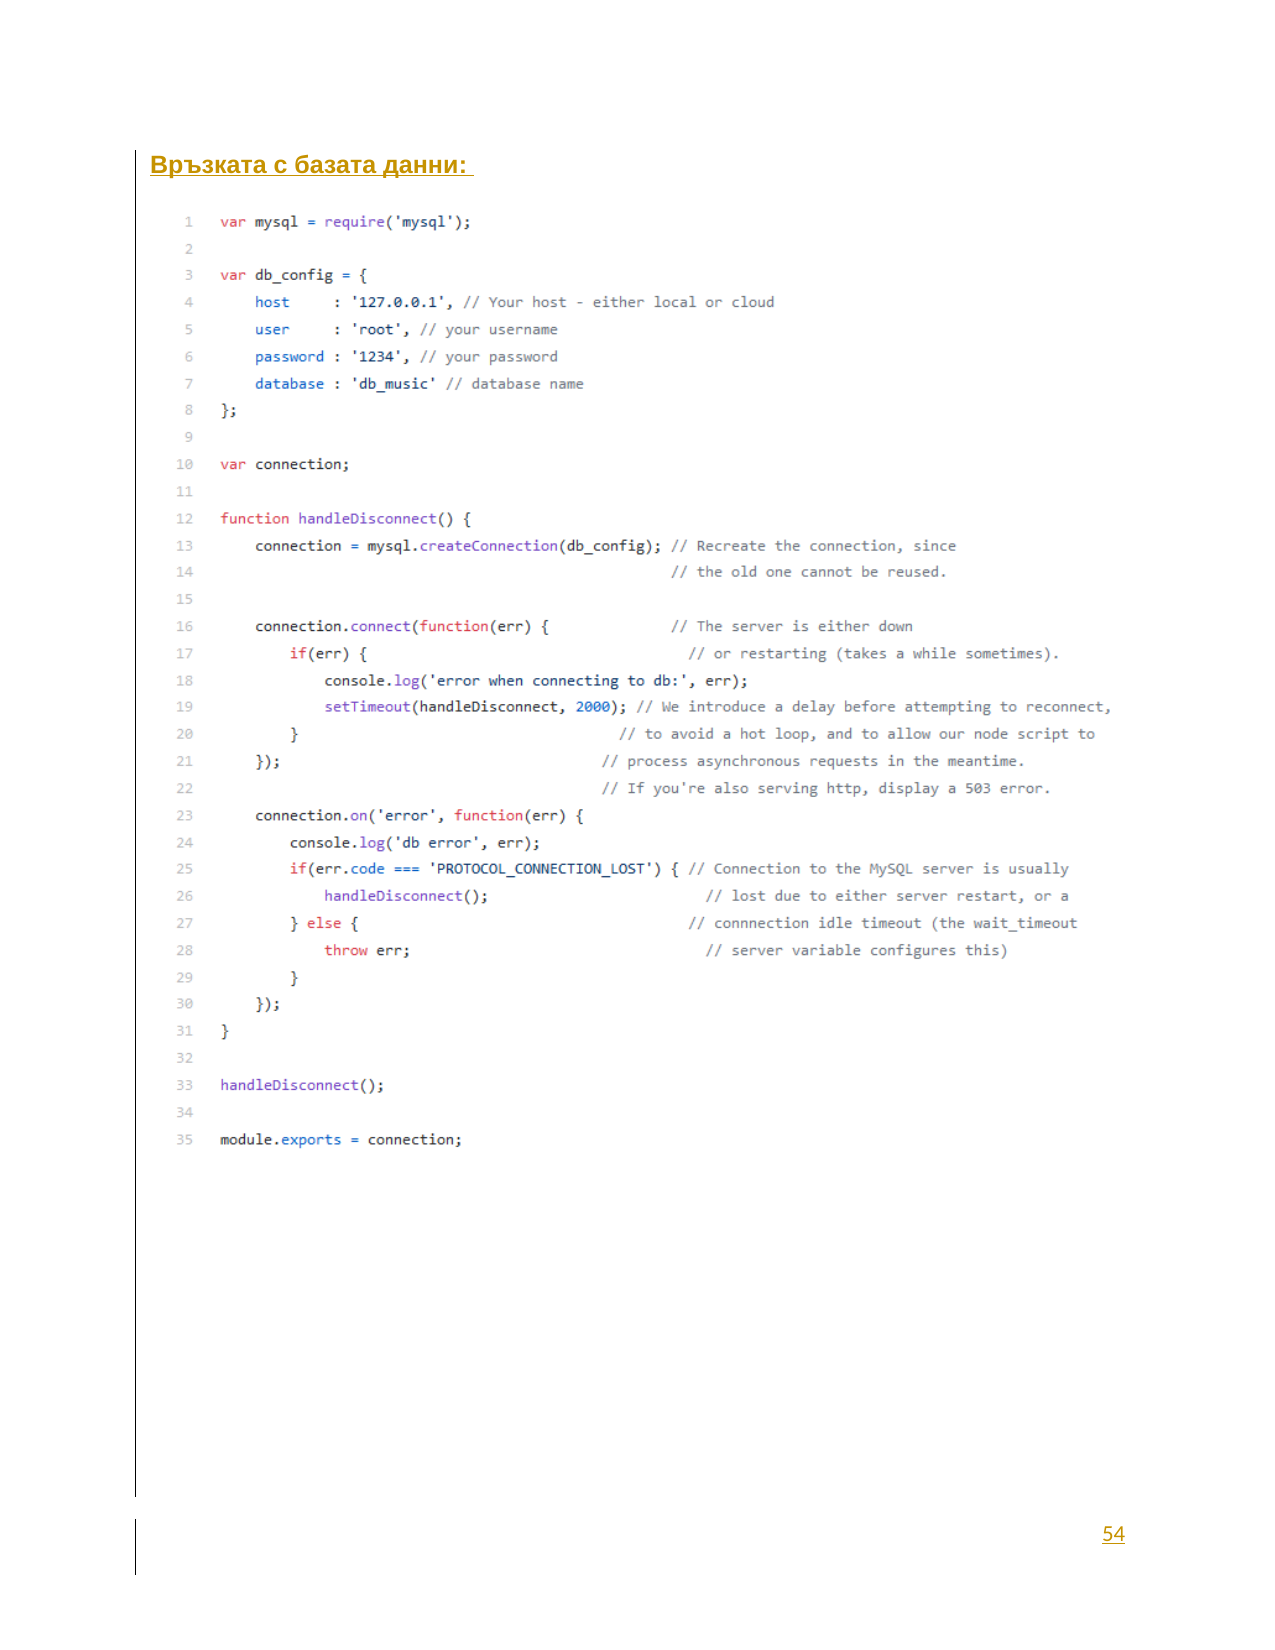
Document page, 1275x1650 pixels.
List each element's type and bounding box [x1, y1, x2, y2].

picture [150, 207, 1125, 1152]
